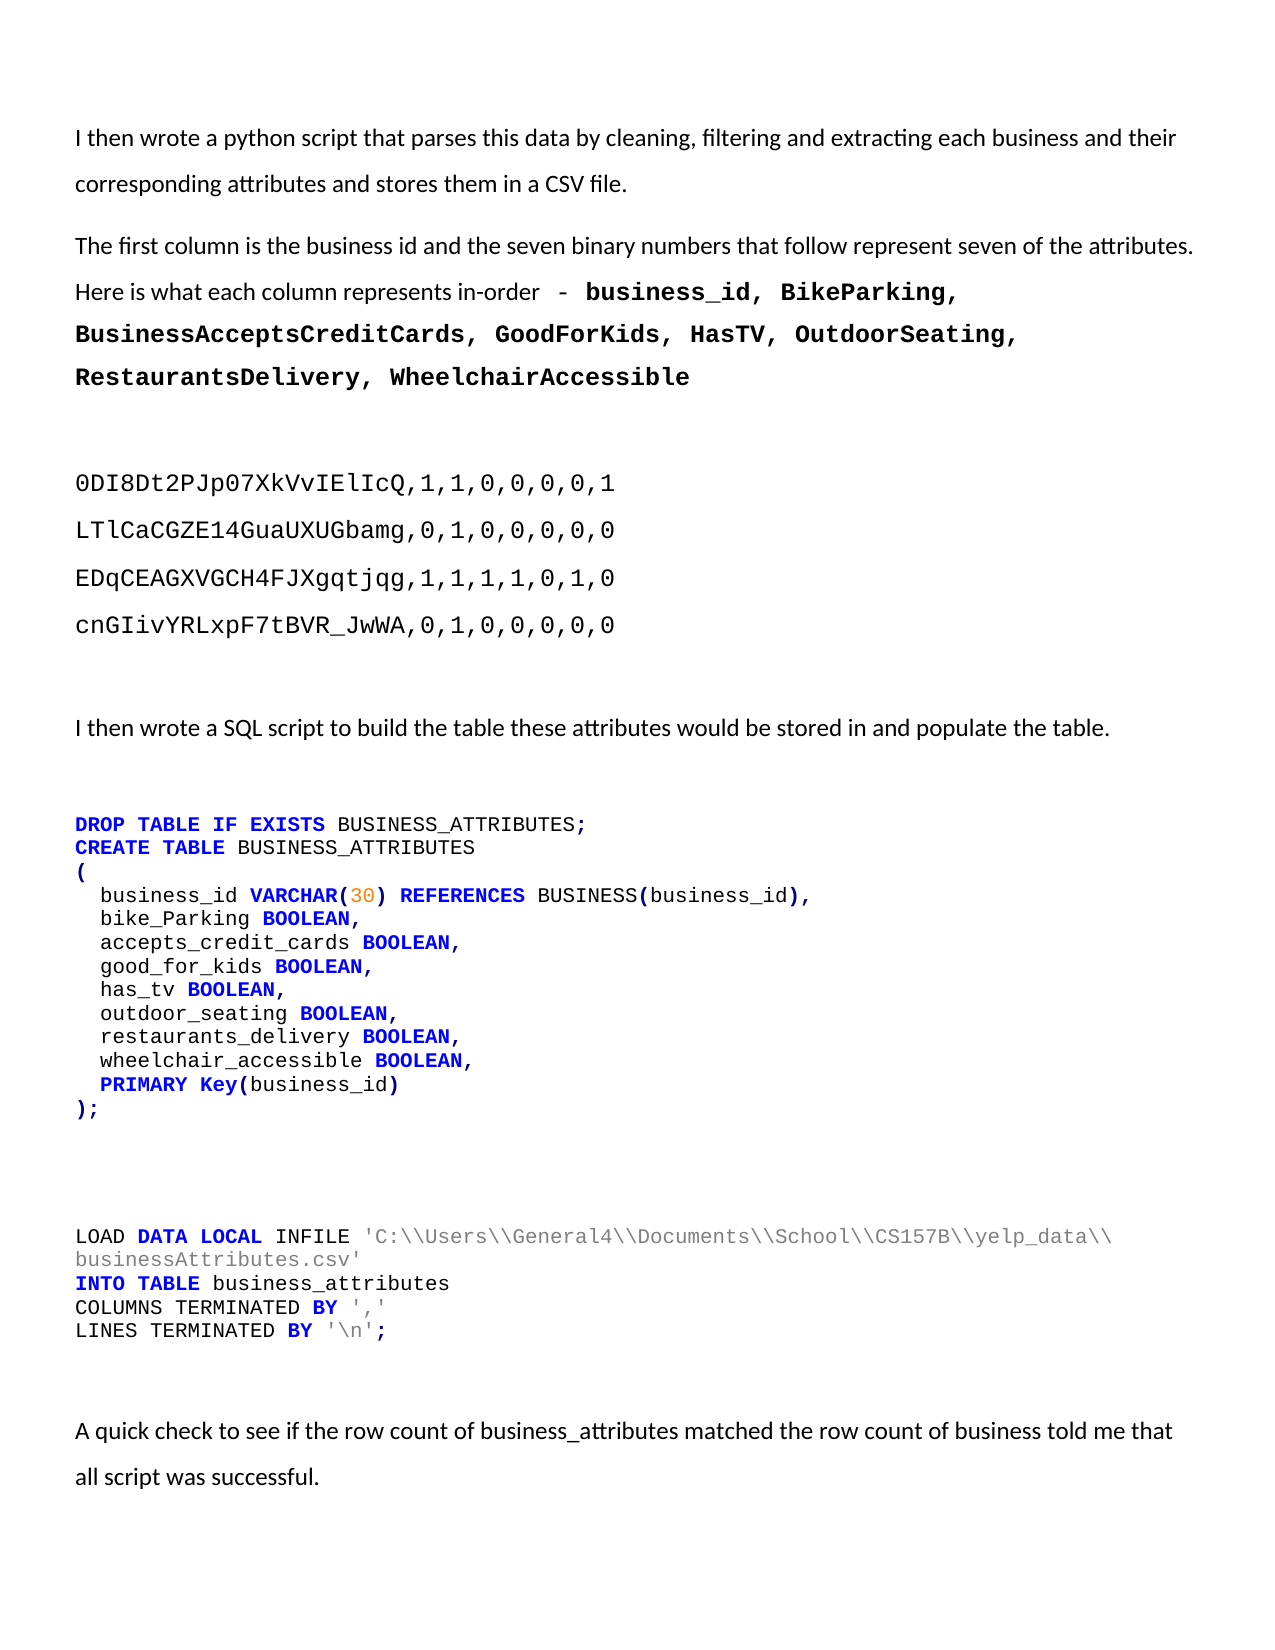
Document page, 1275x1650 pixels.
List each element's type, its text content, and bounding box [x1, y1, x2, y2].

text LINES TERMINATED BY '\n'; [75, 1320, 1200, 1344]
text ); [75, 1097, 1200, 1121]
text DROP TABLE IF EXISTS BUSINESS_ATTRIBUTES; [75, 814, 1200, 837]
text ( [75, 861, 1200, 885]
text The first column is the business id and the seven binary numbers that follow represent seven of the attributes. Here is what each column represents in-order - business_id, BikeParking, BusinessAcceptsCreditCards, GoodForKids, HasTV, OutdoorSeating, RestaurantsDelivery, WheelchairAccessible [75, 230, 1200, 393]
text I then wrote a SQL script to build the table these attributes would be stored in and populate the table. [75, 712, 1200, 742]
text EDqCEAGXVGCH4FJXgqtjqg,1,1,1,1,0,1,0 [75, 565, 1200, 593]
text CREATE TABLE BUSINESS_ATTRIBUTES [75, 837, 1200, 861]
text LOAD DATA LOCAL INFILE 'C:\\Users\\General4\\Documents\\School\\CS157B\\yelp_data\\businessAttributes.csv' [75, 1226, 1200, 1273]
text A quick check to see if the row count of business_attributes matched the row count of business told me that all script was successful. [75, 1415, 1200, 1491]
text 0DI8Dt2PJp07XkVvIElIcQ,1,1,0,0,0,0,1 [75, 471, 1200, 499]
text good_for_kids BOOLEAN, [75, 956, 1200, 979]
text bike_Parking BOOLEAN, [75, 908, 1200, 932]
text I then wrote a python script that parses this data by cleaning, filtering and extracting each business and their corresponding attributes and stores them in a CSV file. [75, 122, 1200, 198]
text business_id VARCHAR(30) REFERENCES BUSINESS(business_id), [75, 885, 1200, 908]
text PRIMARY Key(business_id) [75, 1074, 1200, 1097]
text COLUMNS TERMINATED BY ',' [75, 1297, 1200, 1320]
text accepts_credit_cards BOOLEAN, [75, 932, 1200, 956]
text wheelchair_accessible BOOLEAN, [75, 1050, 1200, 1074]
text has_tv BOOLEAN, [75, 979, 1200, 1003]
text cnGIivYRLxpF7tBVR_JwWA,0,1,0,0,0,0,0 [75, 612, 1200, 641]
text LTlCaCGZE14GuaUXUGbamg,0,1,0,0,0,0,0 [75, 518, 1200, 546]
text restaurants_delivery BOOLEAN, [75, 1027, 1200, 1050]
text INTO TABLE business_attributes [75, 1273, 1200, 1297]
text outdoor_seating BOOLEAN, [75, 1003, 1200, 1027]
